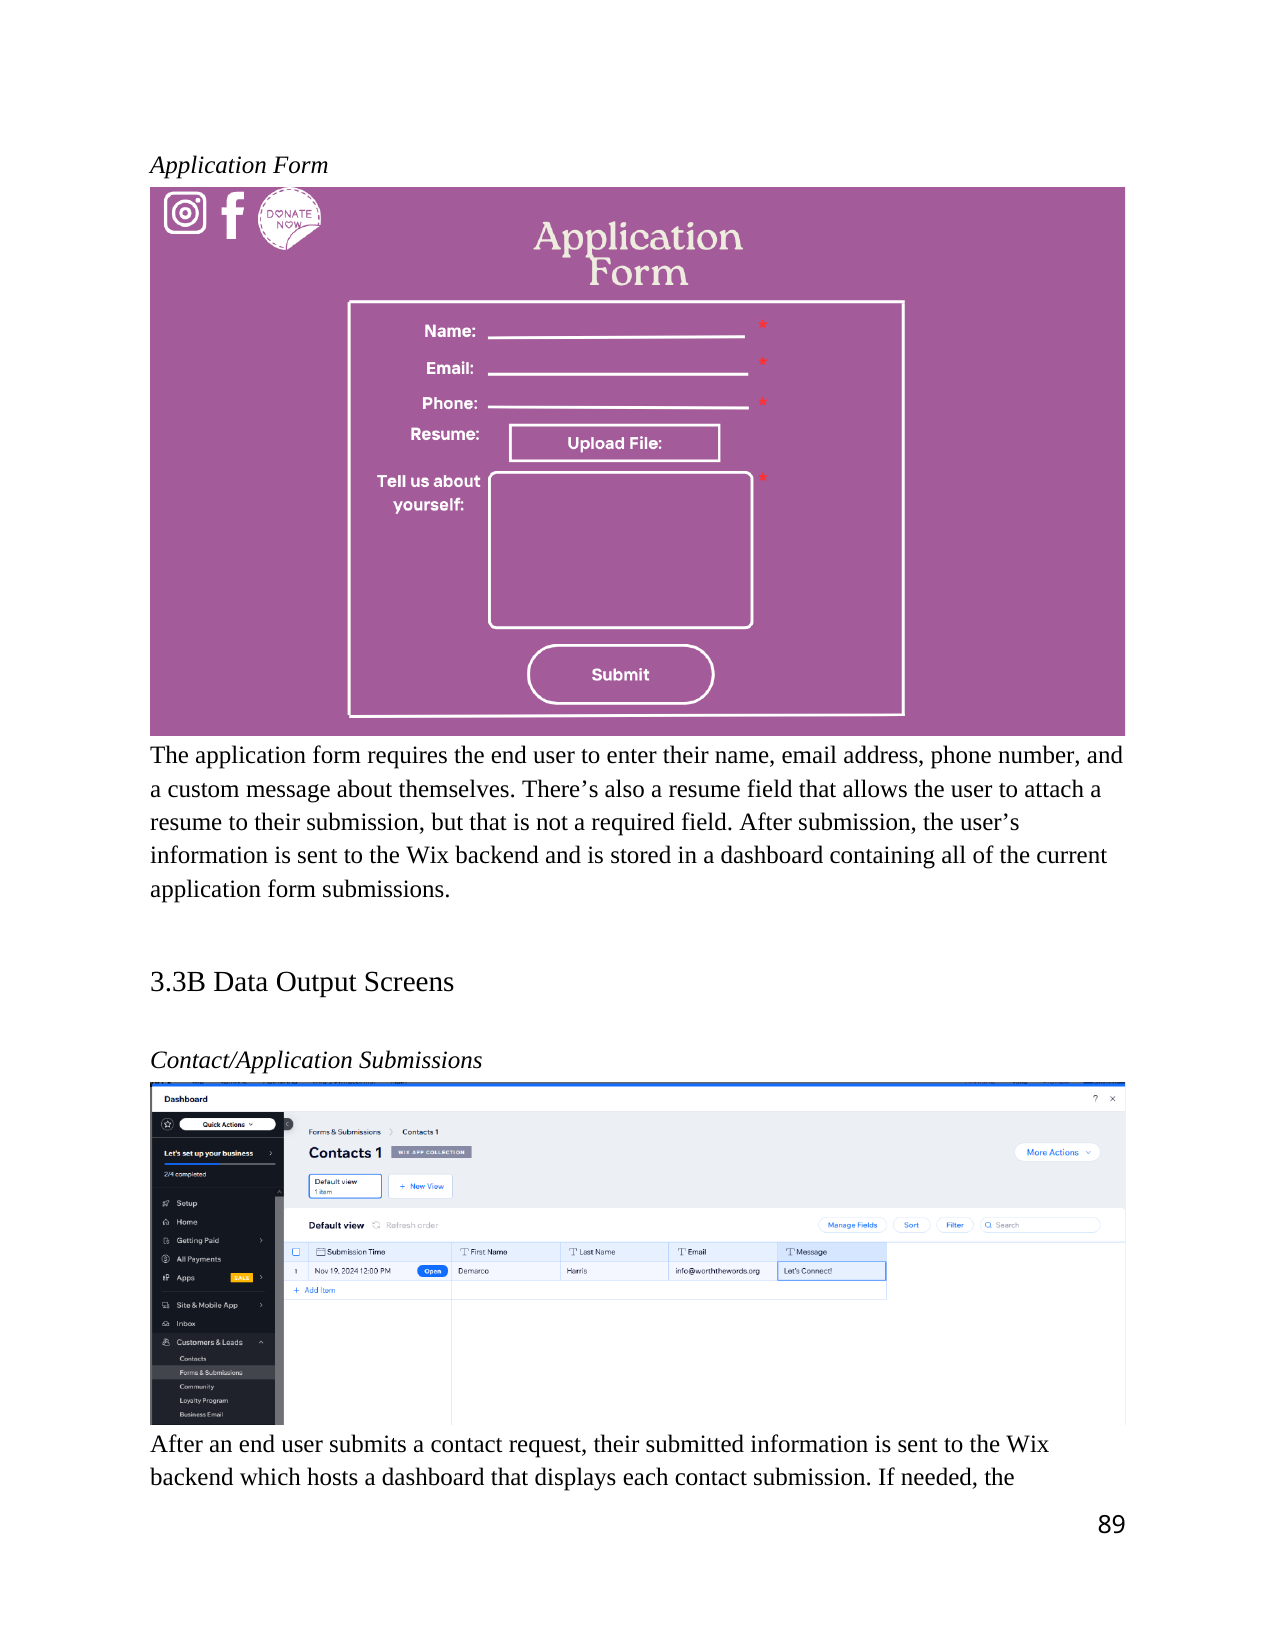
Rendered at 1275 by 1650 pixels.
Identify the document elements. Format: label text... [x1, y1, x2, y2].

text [150, 1425, 1125, 1491]
subtitle Contact/Application Submissions [150, 1011, 1125, 1073]
subtitle Application Form [150, 150, 1125, 179]
text The application form requires the end user to enter their name, email address, phone number, and a custom message about themselves. There’s also a resume field that allows the user to attach a resume to their submission, but that is not a required field. After submission, the user’s information is sent to the Wix backend and is stored in a dashboard containing all of the current application form submissions. [150, 736, 1125, 942]
picture [150, 1082, 1125, 1425]
subtitle 3.3B Data Output Screens [150, 964, 1125, 998]
picture [150, 187, 1125, 736]
